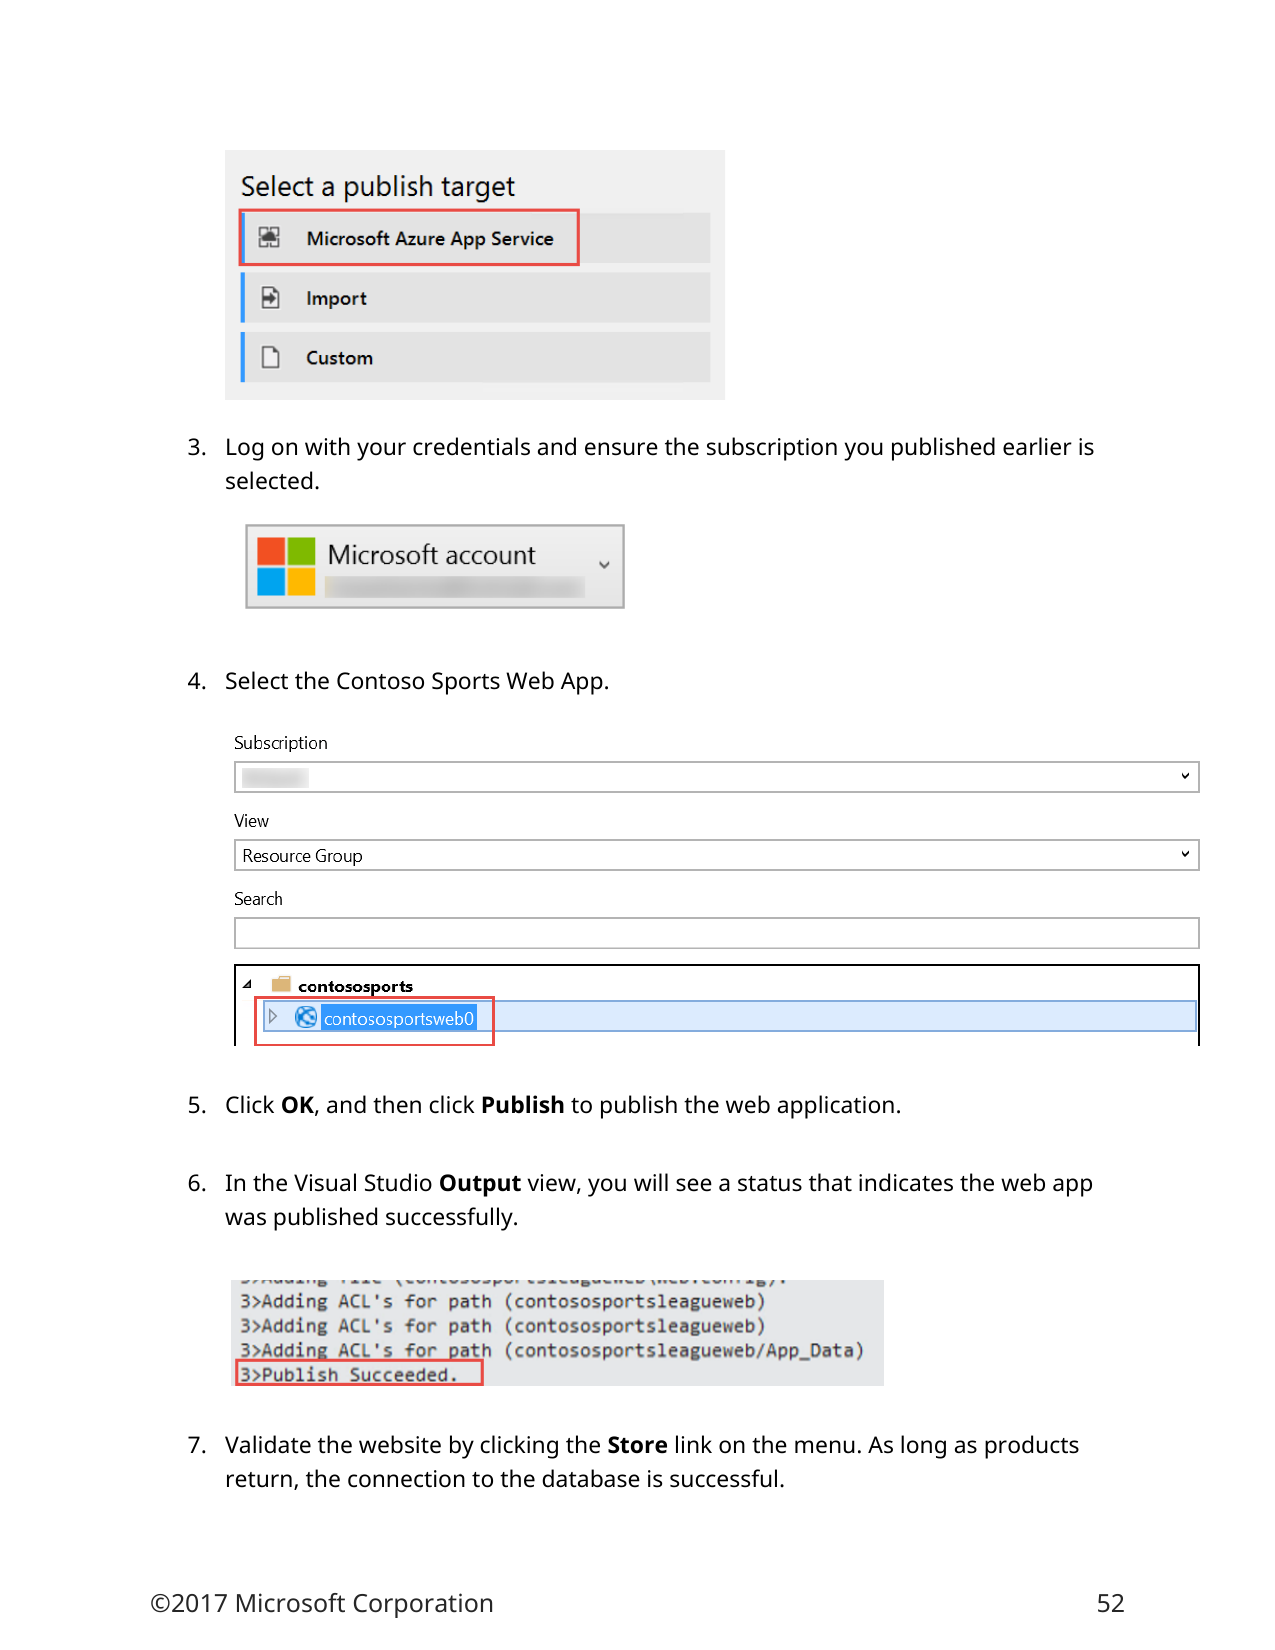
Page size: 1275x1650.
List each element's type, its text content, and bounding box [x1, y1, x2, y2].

picture [225, 150, 725, 400]
picture [225, 511, 643, 621]
list Select the Contoso Sports Web App. [187, 665, 1125, 696]
list Validate the website by clicking the Store link on the menu. As long as products return, the connection to the database is successful. [187, 1429, 1125, 1494]
picture [225, 711, 1200, 1046]
picture [231, 1280, 884, 1386]
list Log on with your credentials and ensure the subscription you published earlier is selected. [187, 431, 1125, 496]
list In the Visual Studio Output view, you will see a status that indicates the web app was published successfully. [187, 1167, 1125, 1266]
list Click OK, and then click Publish to publish the web application. [187, 1089, 1125, 1121]
